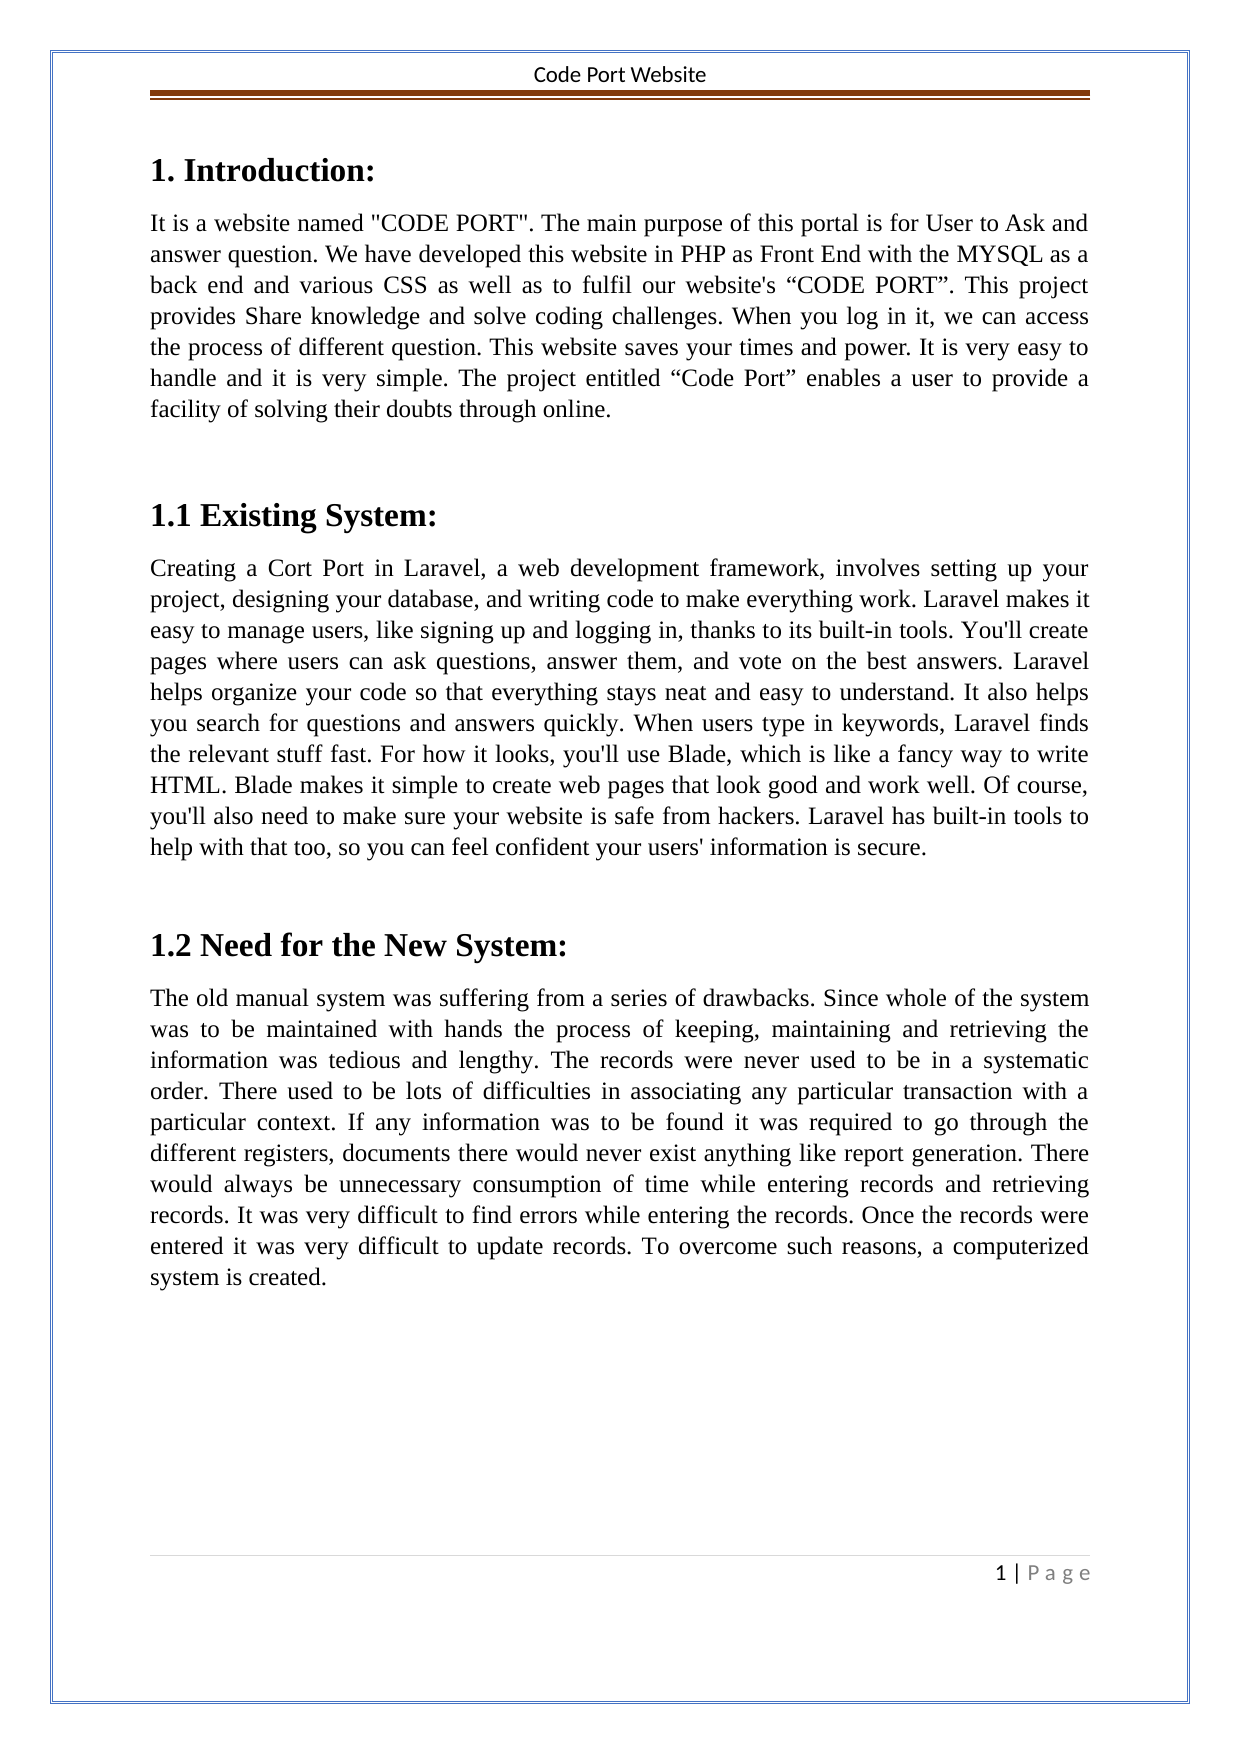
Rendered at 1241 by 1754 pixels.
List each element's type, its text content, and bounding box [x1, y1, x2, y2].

text The old manual system was suffering from a series of drawbacks. Since whole of the system was to be maintained with hands the process of keeping, maintaining and retrieving the information was tedious and lengthy. The records were never used to be in a systematic order. There used to be lots of difficulties in associating any particular transaction with a particular context. If any information was to be found it was required to go through the different registers, documents there would never exist anything like report generation. There would always be unnecessary consumption of time while entering records and retrieving records. It was very difficult to find errors while entering the records. Once the records were entered it was very difficult to update records. To overcome such reasons, a computerized system is created. [150, 983, 1090, 1291]
text Creating a Cort Port in Laravel, a web development framework, involves setting up your project, designing your database, and writing code to make everything work. Laravel makes it easy to manage users, like signing up and logging in, thanks to its built-in tools. You'll create pages where users can ask questions, answer them, and vote on the best answers. Laravel helps organize your code so that everything stays neat and easy to understand. It also helps you search for questions and answers quickly. When users type in keywords, Laravel finds the relevant stuff fast. For how it looks, you'll use Blade, which is like a fancy way to write HTML. Blade makes it simple to create web pages that look good and work well. Of course, you'll also need to make sure your website is safe from hackers. Laravel has built-in tools to help with that too, so you can feel confident your users' information is secure. [150, 553, 1090, 861]
text It is a website named "CODE PORT". The main purpose of this portal is for User to Ask and answer question. We have developed this website in PHP as Front End with the MYSQL as a back end and various CSS as well as to fulfil our website's “CODE PORT”. This project provides Share knowledge and solve coding challenges. When you log in it, we can access the process of different question. This website saves your times and power. It is very easy to handle and it is very simple. The project entitled “Code Port” enables a user to provide a facility of solving their doubts through online. [150, 208, 1090, 423]
text 1.1 Existing System: [150, 495, 1090, 533]
text 1.2 Need for the New System: [150, 925, 1090, 963]
text 1. Introduction: [150, 150, 1090, 188]
